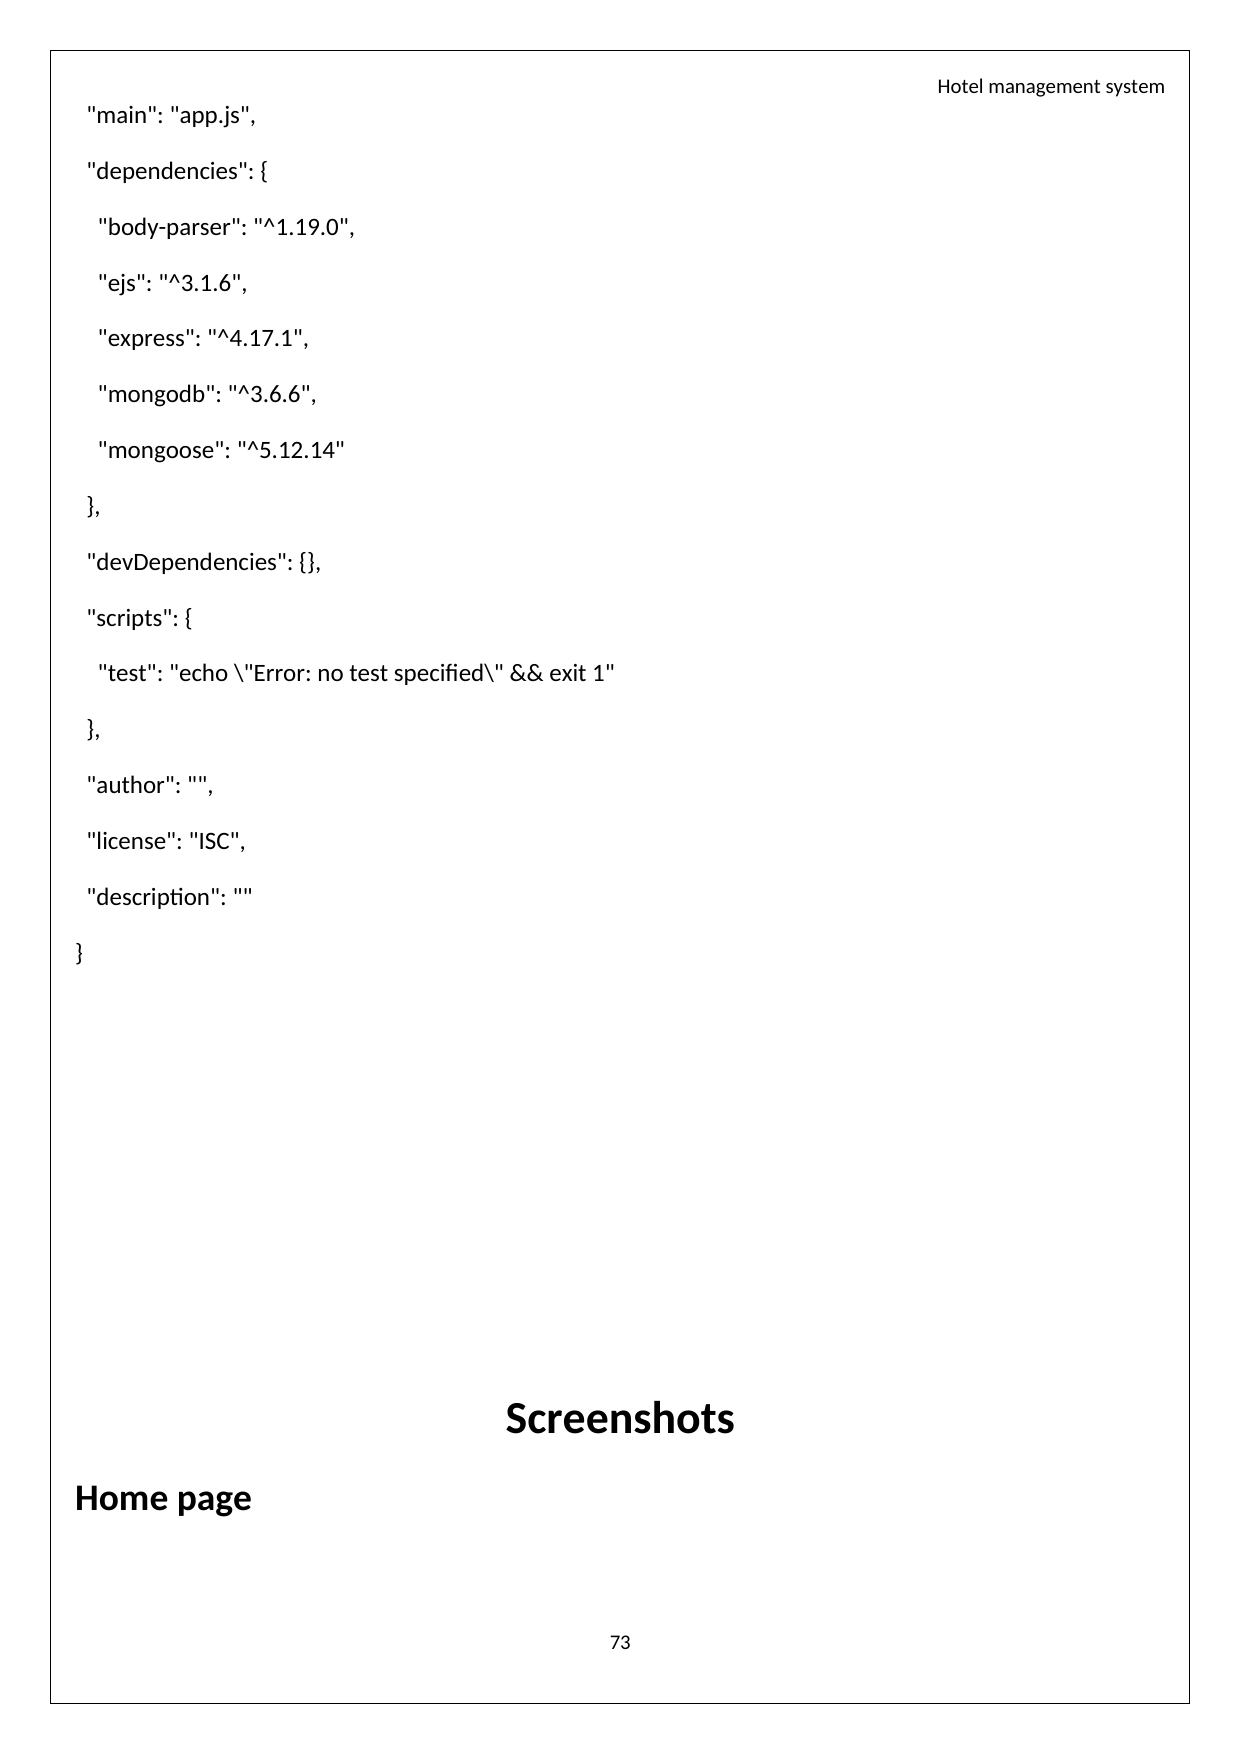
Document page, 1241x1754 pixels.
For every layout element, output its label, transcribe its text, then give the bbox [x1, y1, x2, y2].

text "ejs": "^3.1.6", [75, 267, 1165, 297]
text "mongodb": "^3.6.6", [75, 378, 1165, 409]
text "author": "", [75, 769, 1165, 800]
text "description": "" [75, 881, 1165, 911]
text "body-parser": "^1.19.0", [75, 211, 1165, 241]
text "license": "ISC", [75, 825, 1165, 856]
text "express": "^4.17.1", [75, 322, 1165, 353]
text "scripts": { [75, 602, 1165, 632]
text "test": "echo \"Error: no test specified\" && exit 1" [75, 657, 1165, 688]
text "main": "app.js", [75, 99, 1165, 130]
text Home page [75, 1474, 1165, 1520]
text Screenshots [75, 1389, 1165, 1445]
text "devDependencies": {}, [75, 546, 1165, 576]
text "dependencies": { [75, 155, 1165, 186]
text }, [75, 713, 1165, 744]
text } [75, 937, 1165, 967]
text }, [75, 490, 1165, 521]
text "mongoose": "^5.12.14" [75, 434, 1165, 465]
